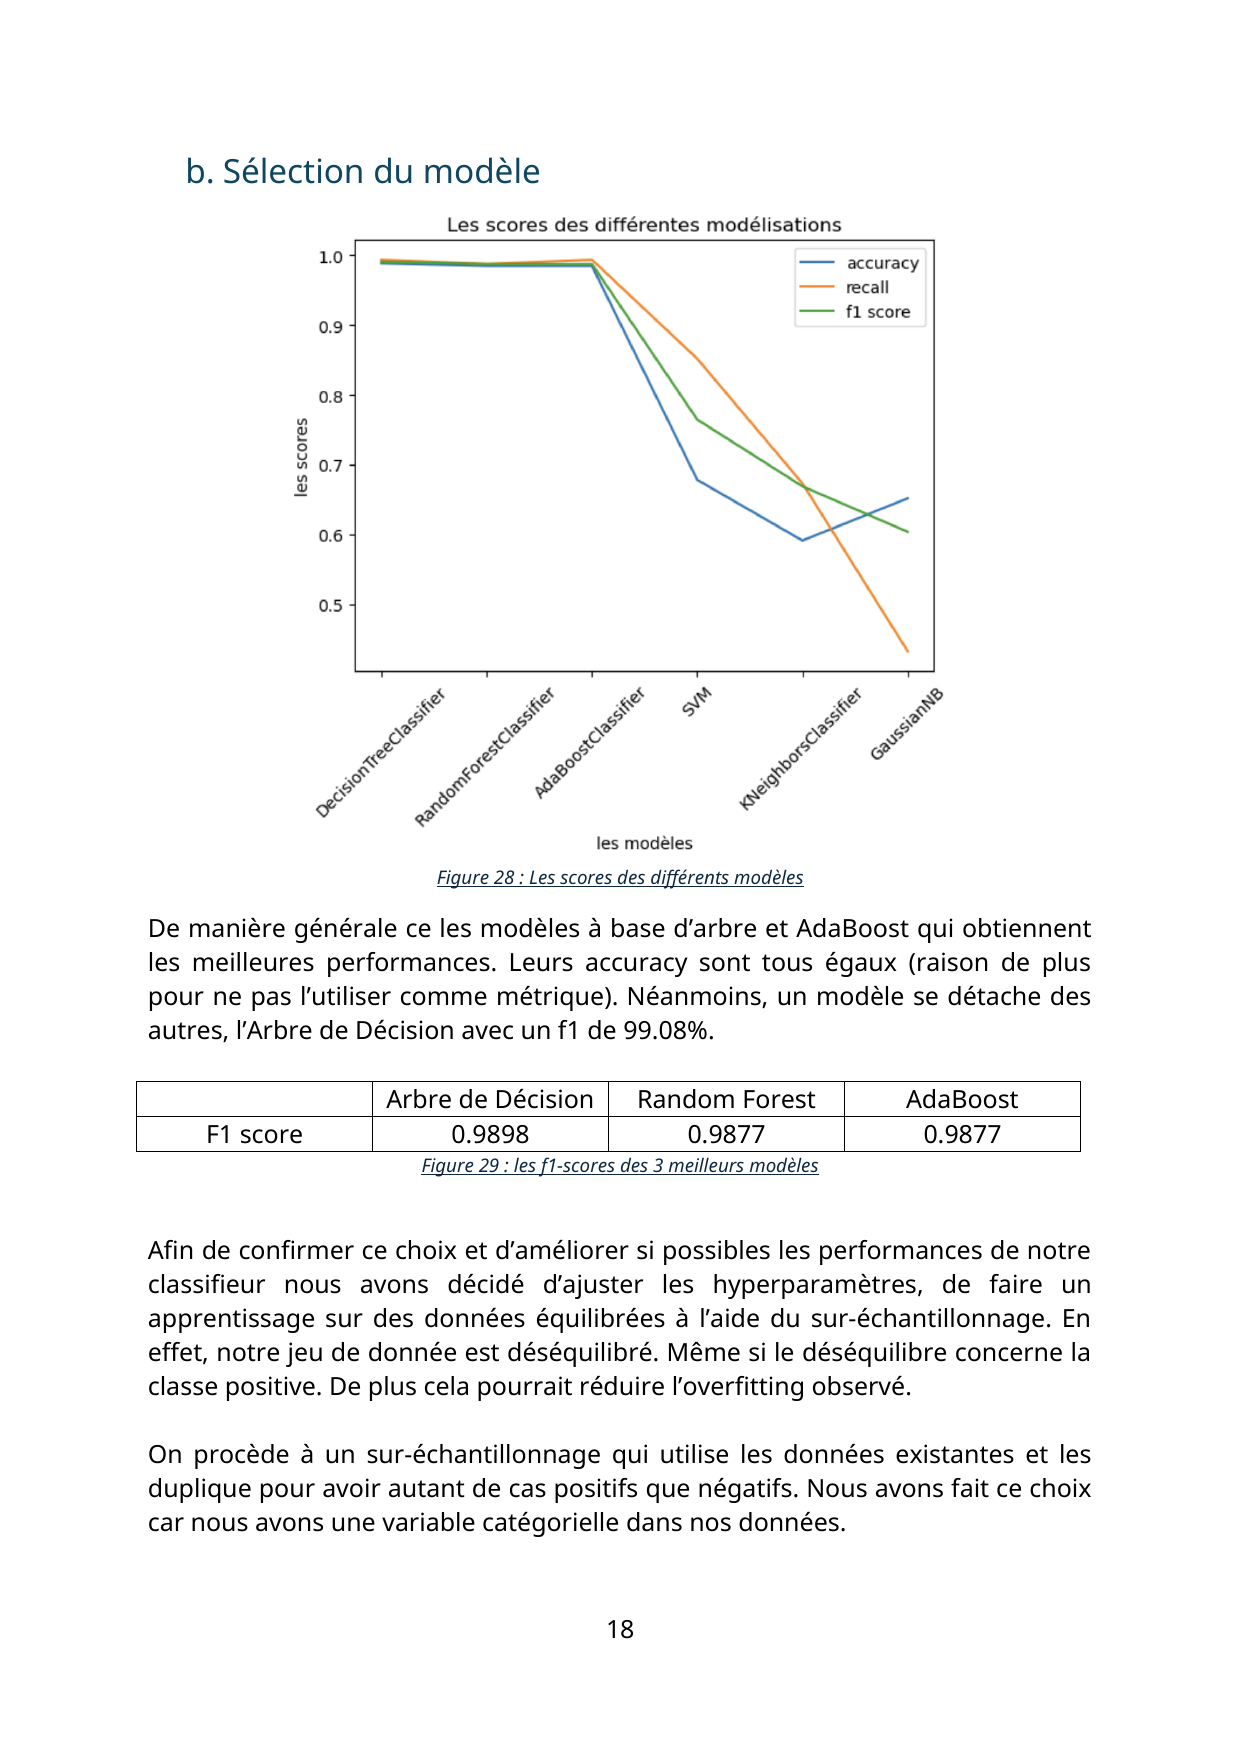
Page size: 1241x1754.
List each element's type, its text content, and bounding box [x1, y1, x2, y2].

table_header AdaBoost [845, 1082, 1080, 1116]
table_cell 0.9898 [373, 1117, 608, 1151]
text Afin de confirmer ce choix et d’améliorer si possibles les performances de notre classifieur nous avons décidé d’ajuster les hyperparamètres, de faire un apprentissage sur des données équilibrées à l’aide du sur-échantillonnage. En effet, notre jeu de donnée est déséquilibré. Même si le déséquilibre concerne la classe positive. De plus cela pourrait réduire l’overfitting observé. [148, 1232, 1093, 1403]
table_header Arbre de Décision [373, 1082, 608, 1116]
table_cell 0.9877 [845, 1117, 1080, 1151]
table_header [137, 1082, 372, 1116]
table_cell 0.9877 [609, 1117, 844, 1151]
subtitle Sélection du modèle [185, 148, 1093, 193]
picture [277, 209, 963, 856]
table_header Random Forest [609, 1082, 844, 1116]
text De manière générale ce les modèles à base d’arbre et AdaBoost qui obtiennent les meilleures performances. Leurs accuracy sont tous égaux (raison de plus pour ne pas l’utiliser comme métrique). Néanmoins, un modèle se détache des autres, l’Arbre de Décision avec un f1 de 99.08%. [148, 910, 1093, 1047]
text On procède à un sur-échantillonnage qui utilise les données existantes et les duplique pour avoir autant de cas positifs que négatifs. Nous avons fait ce choix car nous avons une variable catégorielle dans nos données. [148, 1437, 1093, 1539]
table_cell F1 score [137, 1117, 372, 1151]
